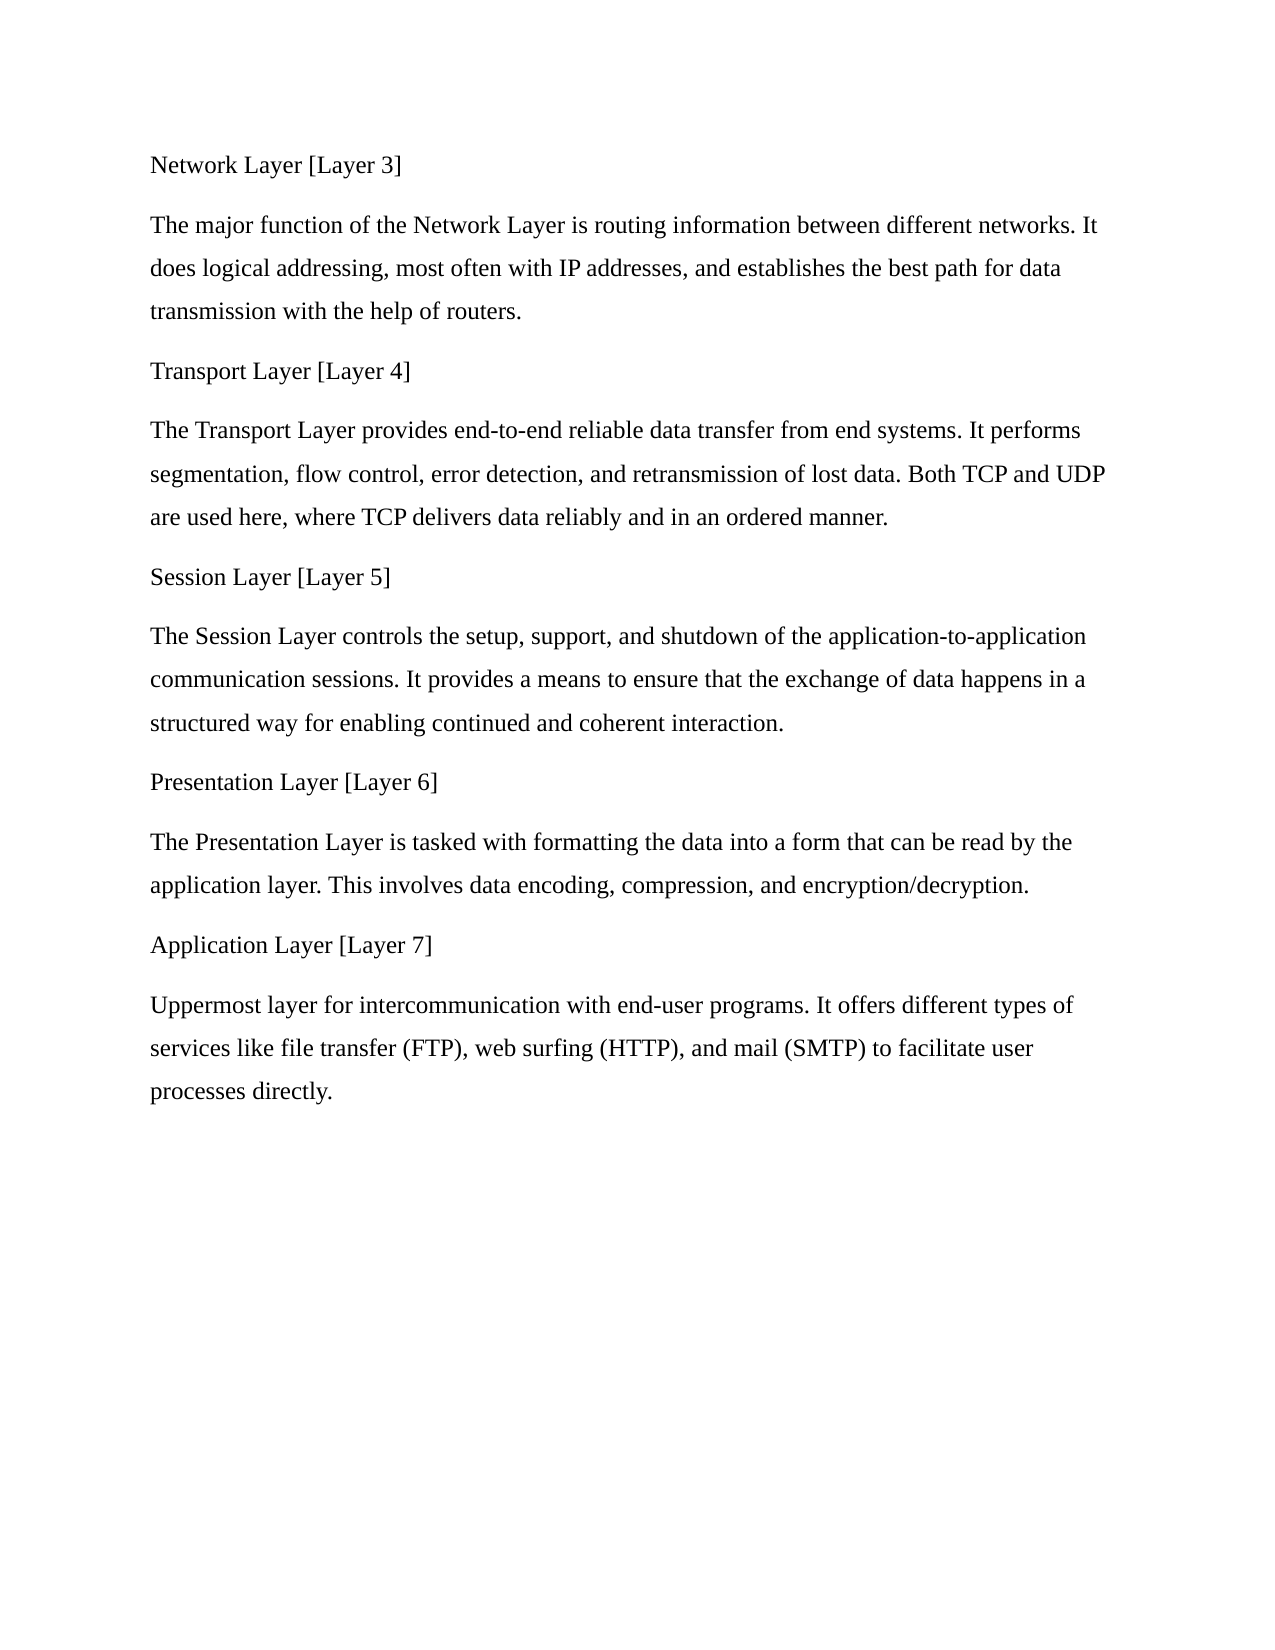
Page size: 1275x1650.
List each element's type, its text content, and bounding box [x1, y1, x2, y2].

text The major function of the Network Layer is routing information between different networks. It does logical addressing, most often with IP addresses, and establishes the best path for data transmission with the help of routers. [150, 210, 1125, 325]
text The Presentation Layer is tasked with formatting the data into a form that can be read by the application layer. This involves data encoding, compression, and encryption/decryption. [150, 827, 1125, 899]
text Transport Layer [Layer 4] [150, 356, 1125, 384]
text Application Layer [Layer 7] [150, 930, 1125, 959]
text Session Layer [Layer 5] [150, 562, 1125, 590]
text The Session Layer controls the setup, support, and shutdown of the application-to-application communication sessions. It provides a means to ensure that the exchange of data happens in a structured way for enabling continued and coherent interaction. [150, 621, 1125, 736]
text Presentation Layer [Layer 6] [150, 767, 1125, 796]
text Network Layer [Layer 3] [150, 150, 1125, 179]
text Uppermost layer for intercommunication with end-user programs. It offers different types of services like file transfer (FTP), web surfing (HTTP), and mail (SMTP) to facilitate user processes directly. [150, 990, 1125, 1105]
text The Transport Layer provides end-to-end reliable data transfer from end systems. It performs segmentation, flow control, error detection, and retransmission of lost data. Both TCP and UDP are used here, where TCP delivers data reliably and in an ordered manner. [150, 416, 1125, 531]
